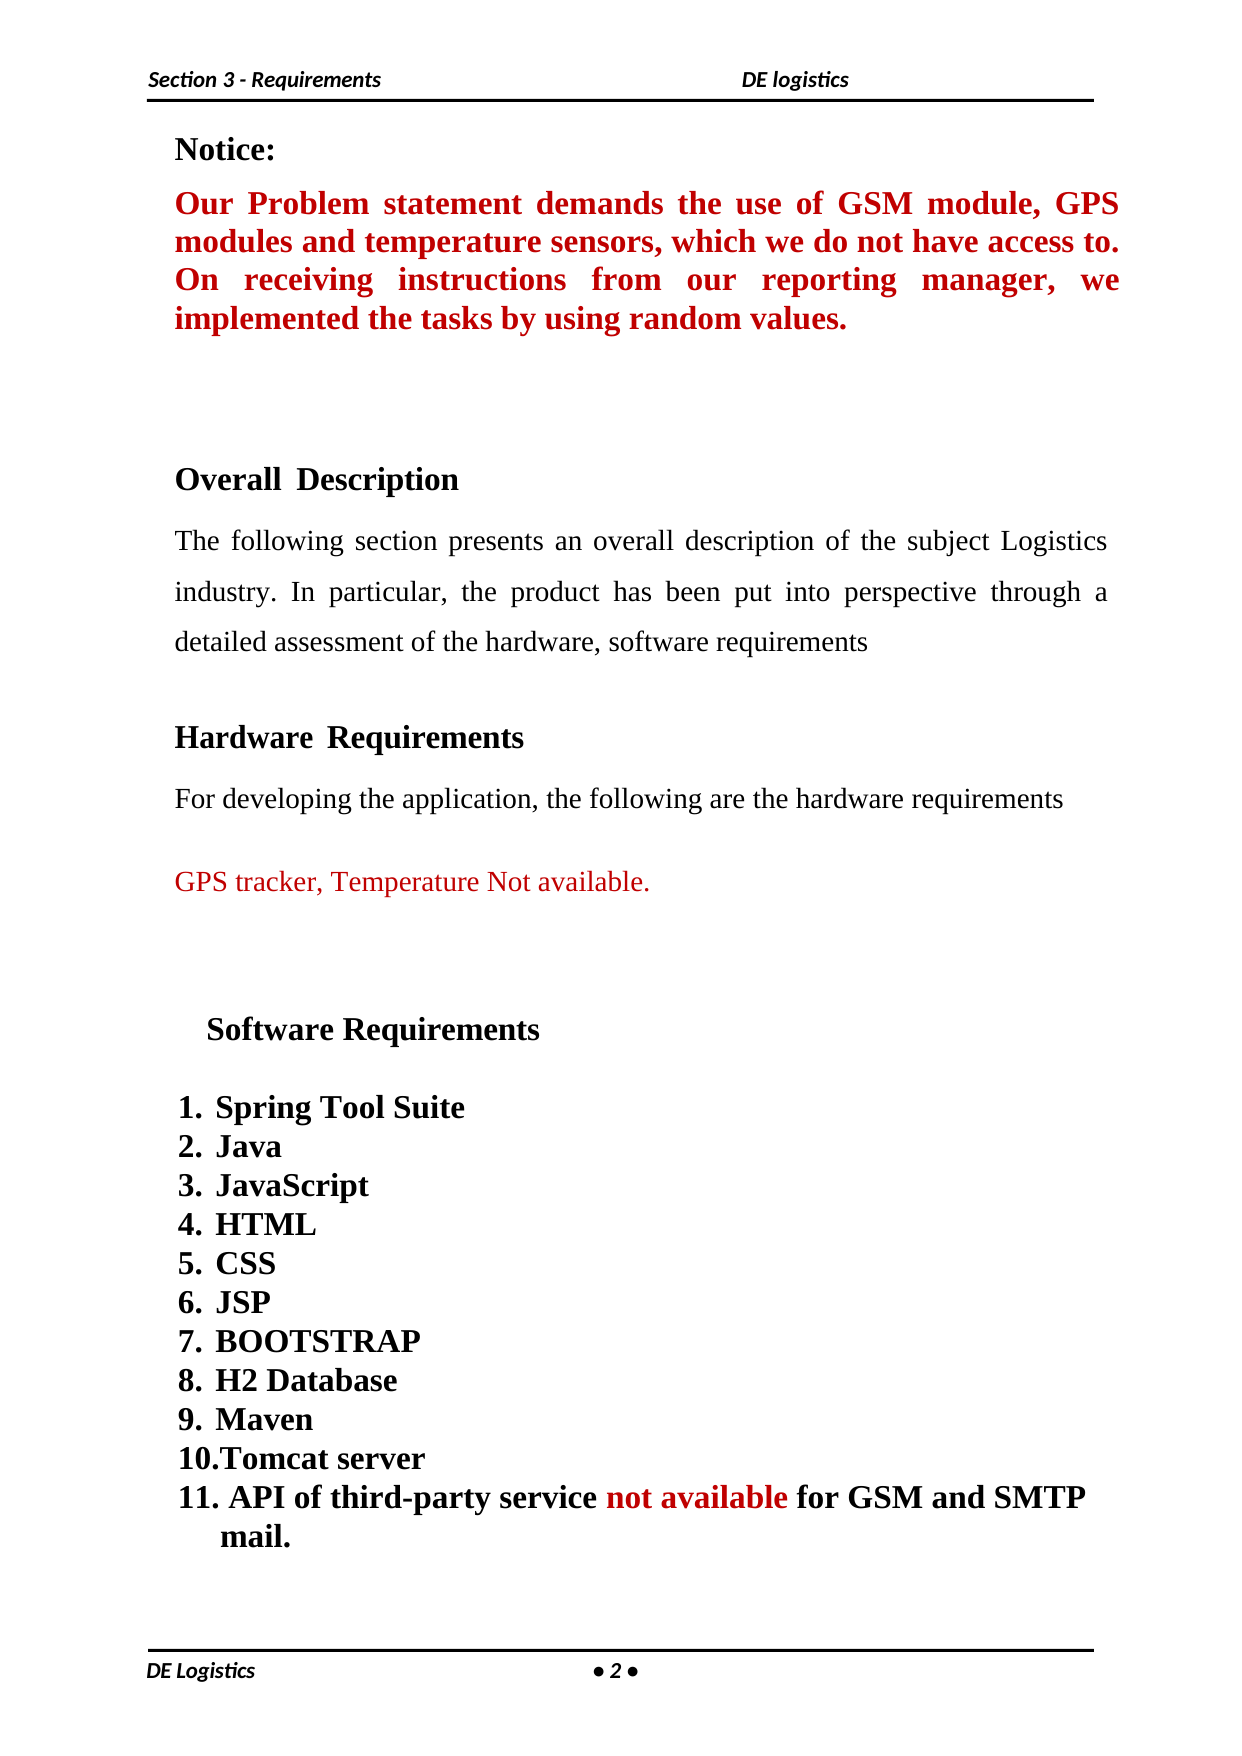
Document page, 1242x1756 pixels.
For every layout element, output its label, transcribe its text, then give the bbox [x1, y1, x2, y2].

list H2 Database [178, 1360, 1121, 1399]
subtitle Overall Description [174, 459, 1121, 498]
list API of third-party service not available for GSM and SMTP mail. [178, 1477, 1121, 1554]
list CSS [178, 1243, 1121, 1281]
text For developing the application, the following are the hardware requirements [174, 781, 1121, 815]
subtitle Hardware Requirements [174, 718, 1121, 756]
list JSP [178, 1282, 1121, 1321]
text The following section presents an overall description of the subject Logistics industry. In particular, the product has been put into perspective through a detailed assessment of the hardware, software requirements [174, 523, 1109, 658]
list Java [178, 1126, 1121, 1164]
subtitle Software Requirements [206, 1009, 1121, 1048]
list JavaScript [178, 1165, 1121, 1203]
list BOOTSTRAP [178, 1321, 1121, 1359]
subtitle Notice: [174, 129, 1121, 167]
list HTML [178, 1204, 1121, 1242]
list Maven [178, 1399, 1121, 1438]
list Spring Tool Suite [178, 1087, 1121, 1125]
text GPS tracker, Temperature Not available. [174, 864, 1121, 897]
text 10.Tomcat server [178, 1438, 1121, 1477]
subtitle Our Problem statement demands the use of GSM module, GPS modules and temperature sensors, which we do not have access to. On receiving instructions from our reporting manager, we implemented the tasks by using random values. [174, 183, 1121, 336]
